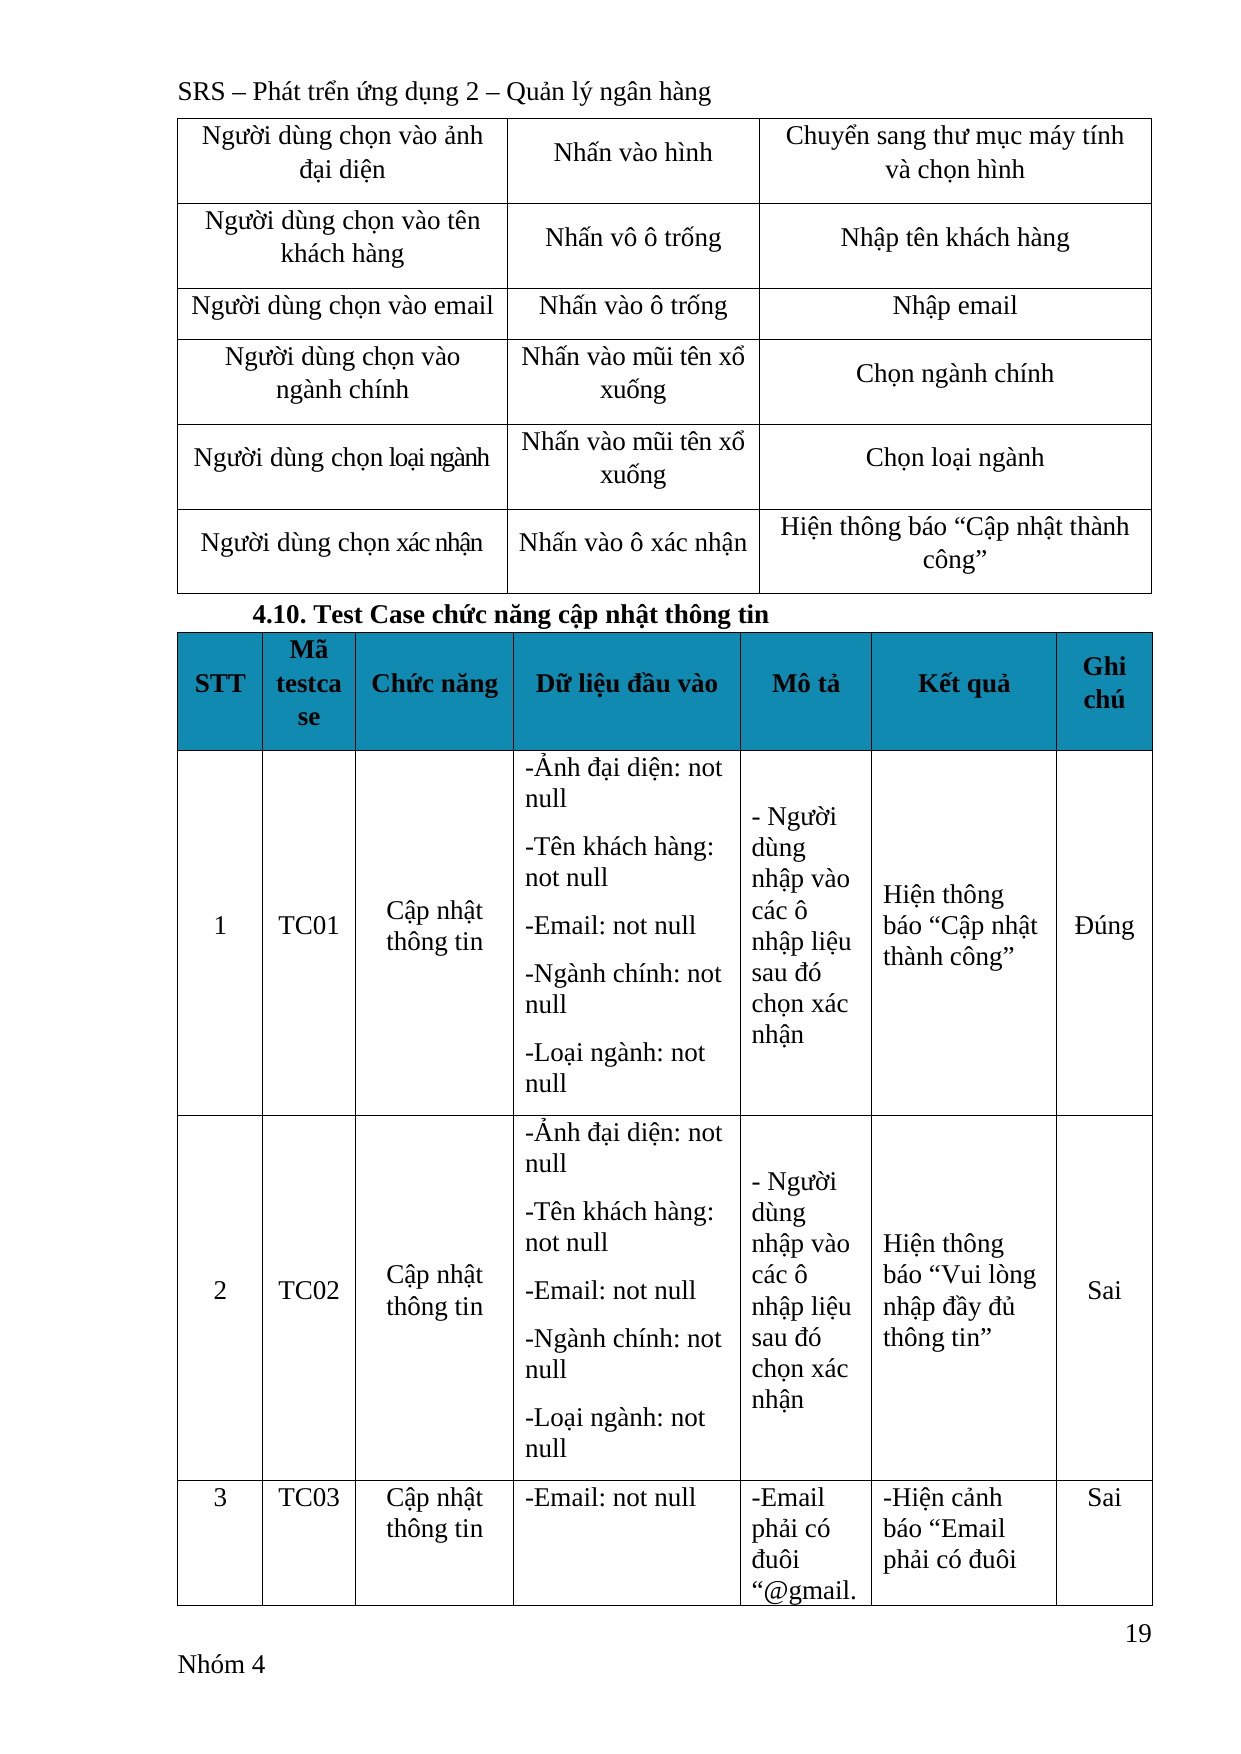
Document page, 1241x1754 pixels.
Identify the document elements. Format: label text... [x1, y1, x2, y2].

table_cell -Email: not null [514, 1481, 740, 1605]
table_cell Nhấn vào mũi tên xổ xuống [508, 425, 759, 508]
table_cell -Ảnh đại diện: not null -Tên khách hàng: not null -Email: not null -Ngành chính: not null -Loại ngành: not null [514, 751, 740, 1115]
table_header Ghi chú [1057, 633, 1152, 750]
table_cell Chọn loại ngành [760, 425, 1151, 508]
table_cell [872, 1481, 1056, 1605]
table_cell - Người dùng nhập vào các ô nhập liệu sau đó chọn xác nhận [741, 751, 871, 1115]
table_cell - Người dùng nhập vào các ô nhập liệu sau đó chọn xác nhận [741, 1116, 871, 1480]
table_cell Cập nhật thông tin [356, 1481, 513, 1605]
table_cell Hiện thông báo “Cập nhật thành công” [760, 510, 1151, 593]
table_cell Cập nhật thông tin [356, 1116, 513, 1480]
table_header Mô tả [741, 633, 871, 750]
table_cell 3 [178, 1481, 262, 1605]
table_cell Nhấn vào ô trống [508, 289, 759, 339]
table_cell TC01 [263, 751, 355, 1115]
table_cell 2 [178, 1116, 262, 1480]
table_cell Nhập email [760, 289, 1151, 339]
table_cell Người dùng chọn vào ngành chính [178, 340, 507, 424]
table_cell Người dùng chọn loại ngành [178, 425, 507, 508]
table_cell 1 [178, 751, 262, 1115]
table_header Dữ liệu đầu vào [514, 633, 740, 750]
table_cell Chuyển sang thư mục máy tính và chọn hình [760, 119, 1151, 203]
table_cell Sai [1057, 1481, 1152, 1605]
table_cell Hiện thông báo “Vui lòng nhập đầy đủ thông tin” [872, 1116, 1056, 1480]
table_cell Nhập tên khách hàng [760, 204, 1151, 288]
table_cell TC02 [263, 1116, 355, 1480]
table_header Chức năng [356, 633, 513, 750]
table_cell Đúng [1057, 751, 1152, 1115]
table_cell Nhấn vào hình [508, 119, 759, 203]
table_header Kết quả [872, 633, 1056, 750]
table_cell Nhấn vô ô trống [508, 204, 759, 288]
table_cell Sai [1057, 1116, 1152, 1480]
table_cell Hiện thông báo “Cập nhật thành công” [872, 751, 1056, 1115]
table_cell Chọn ngành chính [760, 340, 1151, 424]
table_cell Người dùng chọn xác nhận [178, 510, 507, 593]
table_cell TC03 [263, 1481, 355, 1605]
table_cell Nhấn vào ô xác nhận [508, 510, 759, 593]
table_header Mã testcase [263, 633, 355, 750]
table_cell -Ảnh đại diện: not null -Tên khách hàng: not null -Email: not null -Ngành chính: not null -Loại ngành: not null [514, 1116, 740, 1480]
table_cell Nhấn vào mũi tên xổ xuống [508, 340, 759, 424]
table_cell Người dùng chọn vào email [178, 289, 507, 339]
table_cell Người dùng chọn vào ảnh đại diện [178, 119, 507, 203]
table_cell Người dùng chọn vào tên khách hàng [178, 204, 507, 288]
table_cell Cập nhật thông tin [356, 751, 513, 1115]
table_header STT [178, 633, 262, 750]
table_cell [741, 1481, 871, 1605]
subtitle Test Case chức năng cập nhật thông tin [252, 598, 1152, 630]
